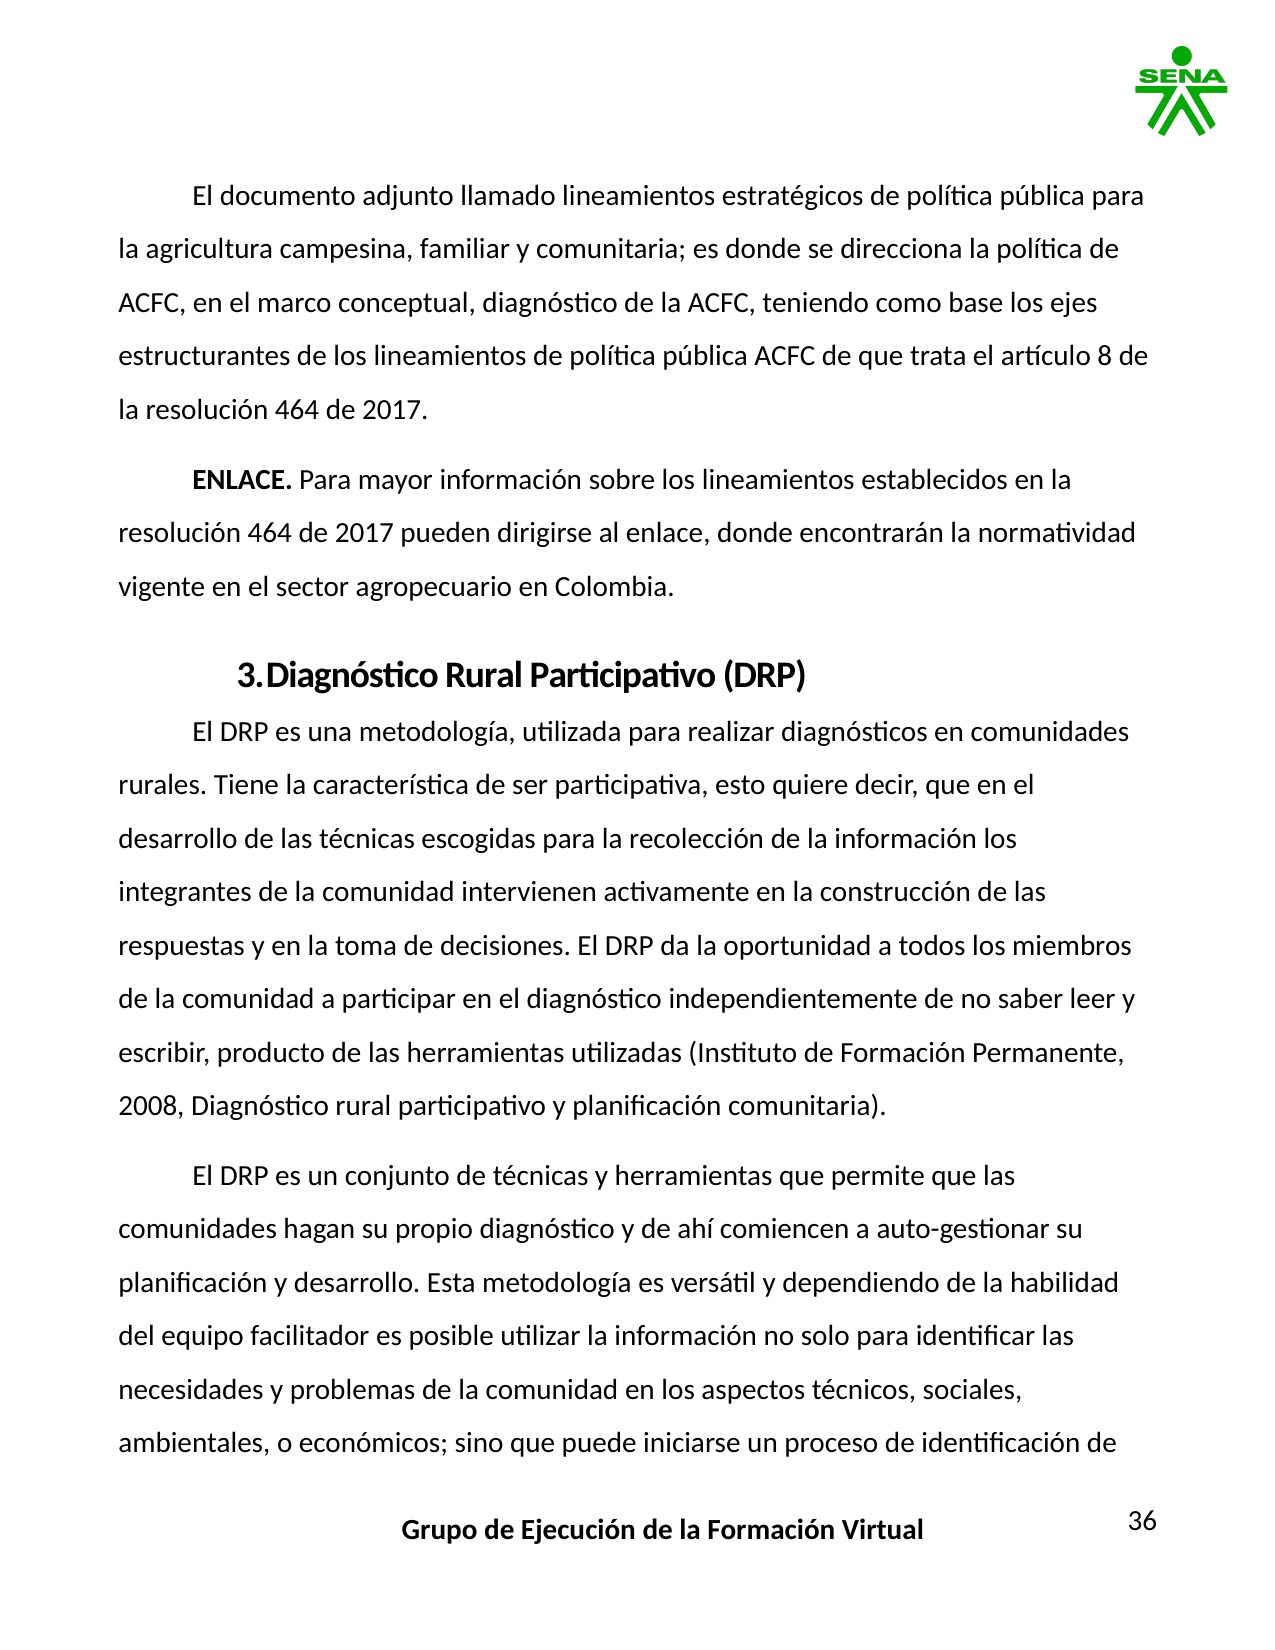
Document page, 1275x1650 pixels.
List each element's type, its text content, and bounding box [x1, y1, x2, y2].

picture [1135, 46, 1228, 136]
subtitle Diagnóstico Rural Participativo (DRP) [162, 651, 1157, 696]
text El documento adjunto llamado lineamientos estratégicos de política pública para la agricultura campesina, familiar y comunitaria; es donde se direcciona la política de ACFC, en el marco conceptual, diagnóstico de la ACFC, teniendo como base los ejes estructurantes de los lineamientos de política pública ACFC de que trata el artículo 8 de la resolución 464 de 2017. [118, 177, 1157, 427]
text ENLACE. Para mayor información sobre los lineamientos establecidos en la resolución 464 de 2017 pueden dirigirse al enlace, donde encontrarán la normatividad vigente en el sector agropecuario en Colombia. [118, 461, 1157, 603]
text El DRP es una metodología, utilizada para realizar diagnósticos en comunidades rurales. Tiene la característica de ser participativa, esto quiere decir, que en el desarrollo de las técnicas escogidas para la recolección de la información los integrantes de la comunidad intervienen activamente en la construcción de las respuestas y en la toma de decisiones. El DRP da la oportunidad a todos los miembros de la comunidad a participar en el diagnóstico independientemente de no saber leer y escribir, producto de las herramientas utilizadas (Instituto de Formación Permanente, 2008, Diagnóstico rural participativo y planificación comunitaria). [118, 713, 1157, 1123]
